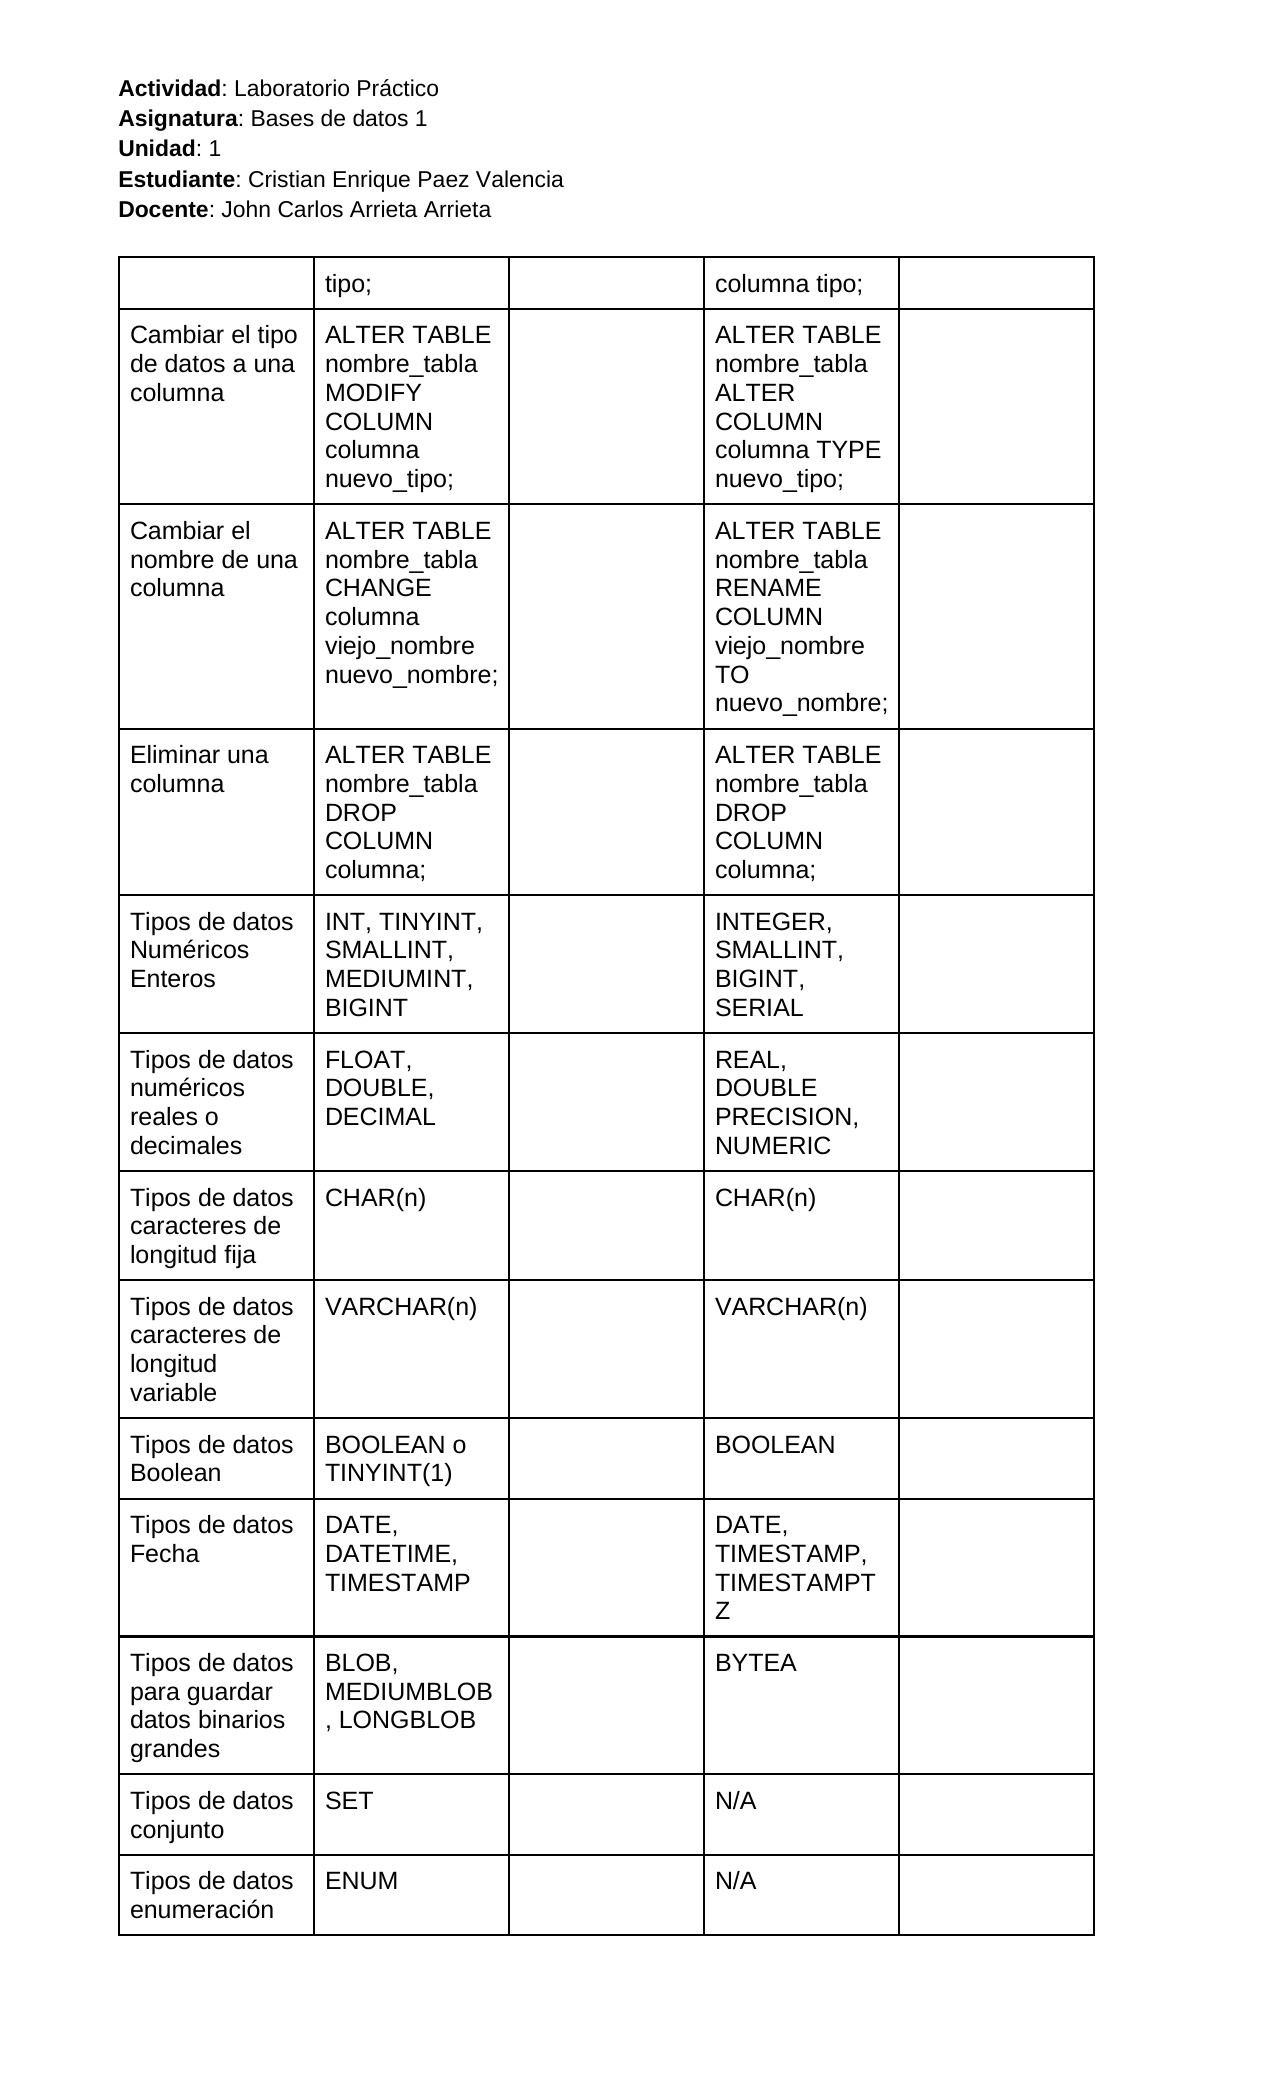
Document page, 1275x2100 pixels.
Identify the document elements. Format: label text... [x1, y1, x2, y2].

table_cell DATE, DATETIME, TIMESTAMP [315, 1500, 508, 1635]
table_cell ENUM [315, 1856, 508, 1934]
table_cell BOOLEAN [705, 1419, 898, 1497]
table_cell Cambiar el tipo de datos a una columna [120, 310, 313, 503]
table_cell VARCHAR(n) [315, 1281, 508, 1417]
table_cell [510, 258, 703, 308]
table_cell Tipos de datos enumeración [120, 1856, 313, 1934]
table_cell [510, 1419, 703, 1497]
table_cell DATE, TIMESTAMP, TIMESTAMPTZ [705, 1500, 898, 1635]
table_cell FLOAT, DOUBLE, DECIMAL [315, 1034, 508, 1170]
table_cell [510, 1638, 703, 1773]
table_cell Tipos de datos conjunto [120, 1775, 313, 1854]
table_cell [510, 1172, 703, 1279]
table_cell [510, 1775, 703, 1854]
table_cell N/A [705, 1775, 898, 1854]
table_cell [900, 730, 1093, 894]
table_cell INT, TINYINT, SMALLINT, MEDIUMINT, BIGINT [315, 896, 508, 1032]
table_cell ALTER TABLE nombre_tabla CHANGE columna viejo_nombre nuevo_nombre; [315, 505, 508, 727]
table_cell ALTER TABLE nombre_tabla DROP COLUMN columna; [705, 730, 898, 894]
table_cell SET [315, 1775, 508, 1854]
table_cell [705, 258, 898, 308]
table_cell [510, 896, 703, 1032]
table_cell [900, 896, 1093, 1032]
table_cell [510, 1856, 703, 1934]
table_cell BLOB, MEDIUMBLOB, LONGBLOB [315, 1638, 508, 1773]
table_cell [510, 310, 703, 503]
table_cell [900, 1281, 1093, 1417]
table_cell [900, 258, 1093, 308]
table_cell Tipos de datos numéricos reales o decimales [120, 1034, 313, 1170]
table_cell BYTEA [705, 1638, 898, 1773]
table_cell CHAR(n) [315, 1172, 508, 1279]
table_cell [900, 1775, 1093, 1854]
table_cell [510, 1500, 703, 1635]
table_cell [510, 1034, 703, 1170]
table_cell INTEGER, SMALLINT, BIGINT, SERIAL [705, 896, 898, 1032]
table_cell [900, 1856, 1093, 1934]
table_cell [900, 505, 1093, 727]
table_cell Tipos de datos caracteres de longitud fija [120, 1172, 313, 1279]
table_cell [510, 1281, 703, 1417]
table_cell Tipos de datos para guardar datos binarios grandes [120, 1638, 313, 1773]
table_cell [510, 730, 703, 894]
table_cell VARCHAR(n) [705, 1281, 898, 1417]
table_cell N/A [705, 1856, 898, 1934]
table_cell BOOLEAN o TINYINT(1) [315, 1419, 508, 1497]
table_cell REAL, DOUBLE PRECISION, NUMERIC [705, 1034, 898, 1170]
table_cell Cambiar el nombre de una columna [120, 505, 313, 727]
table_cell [315, 258, 508, 308]
table_cell Tipos de datos Fecha [120, 1500, 313, 1635]
table_cell [900, 1638, 1093, 1773]
table_cell [900, 1419, 1093, 1497]
table_cell ALTER TABLE nombre_tabla DROP COLUMN columna; [315, 730, 508, 894]
table_cell ALTER TABLE nombre_tabla ALTER COLUMN columna TYPE nuevo_tipo; [705, 310, 898, 503]
table_cell CHAR(n) [705, 1172, 898, 1279]
table_cell [900, 1500, 1093, 1635]
table_cell [900, 310, 1093, 503]
table_cell Tipos de datos Boolean [120, 1419, 313, 1497]
table_cell ALTER TABLE nombre_tabla MODIFY COLUMN columna nuevo_tipo; [315, 310, 508, 503]
table_cell [510, 505, 703, 727]
table_cell Tipos de datos Numéricos Enteros [120, 896, 313, 1032]
table_cell [900, 1172, 1093, 1279]
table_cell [120, 258, 313, 308]
table_cell Tipos de datos caracteres de longitud variable [120, 1281, 313, 1417]
table_cell Eliminar una columna [120, 730, 313, 894]
table_cell [900, 1034, 1093, 1170]
table_cell ALTER TABLE nombre_tabla RENAME COLUMN viejo_nombre TO nuevo_nombre; [705, 505, 898, 727]
